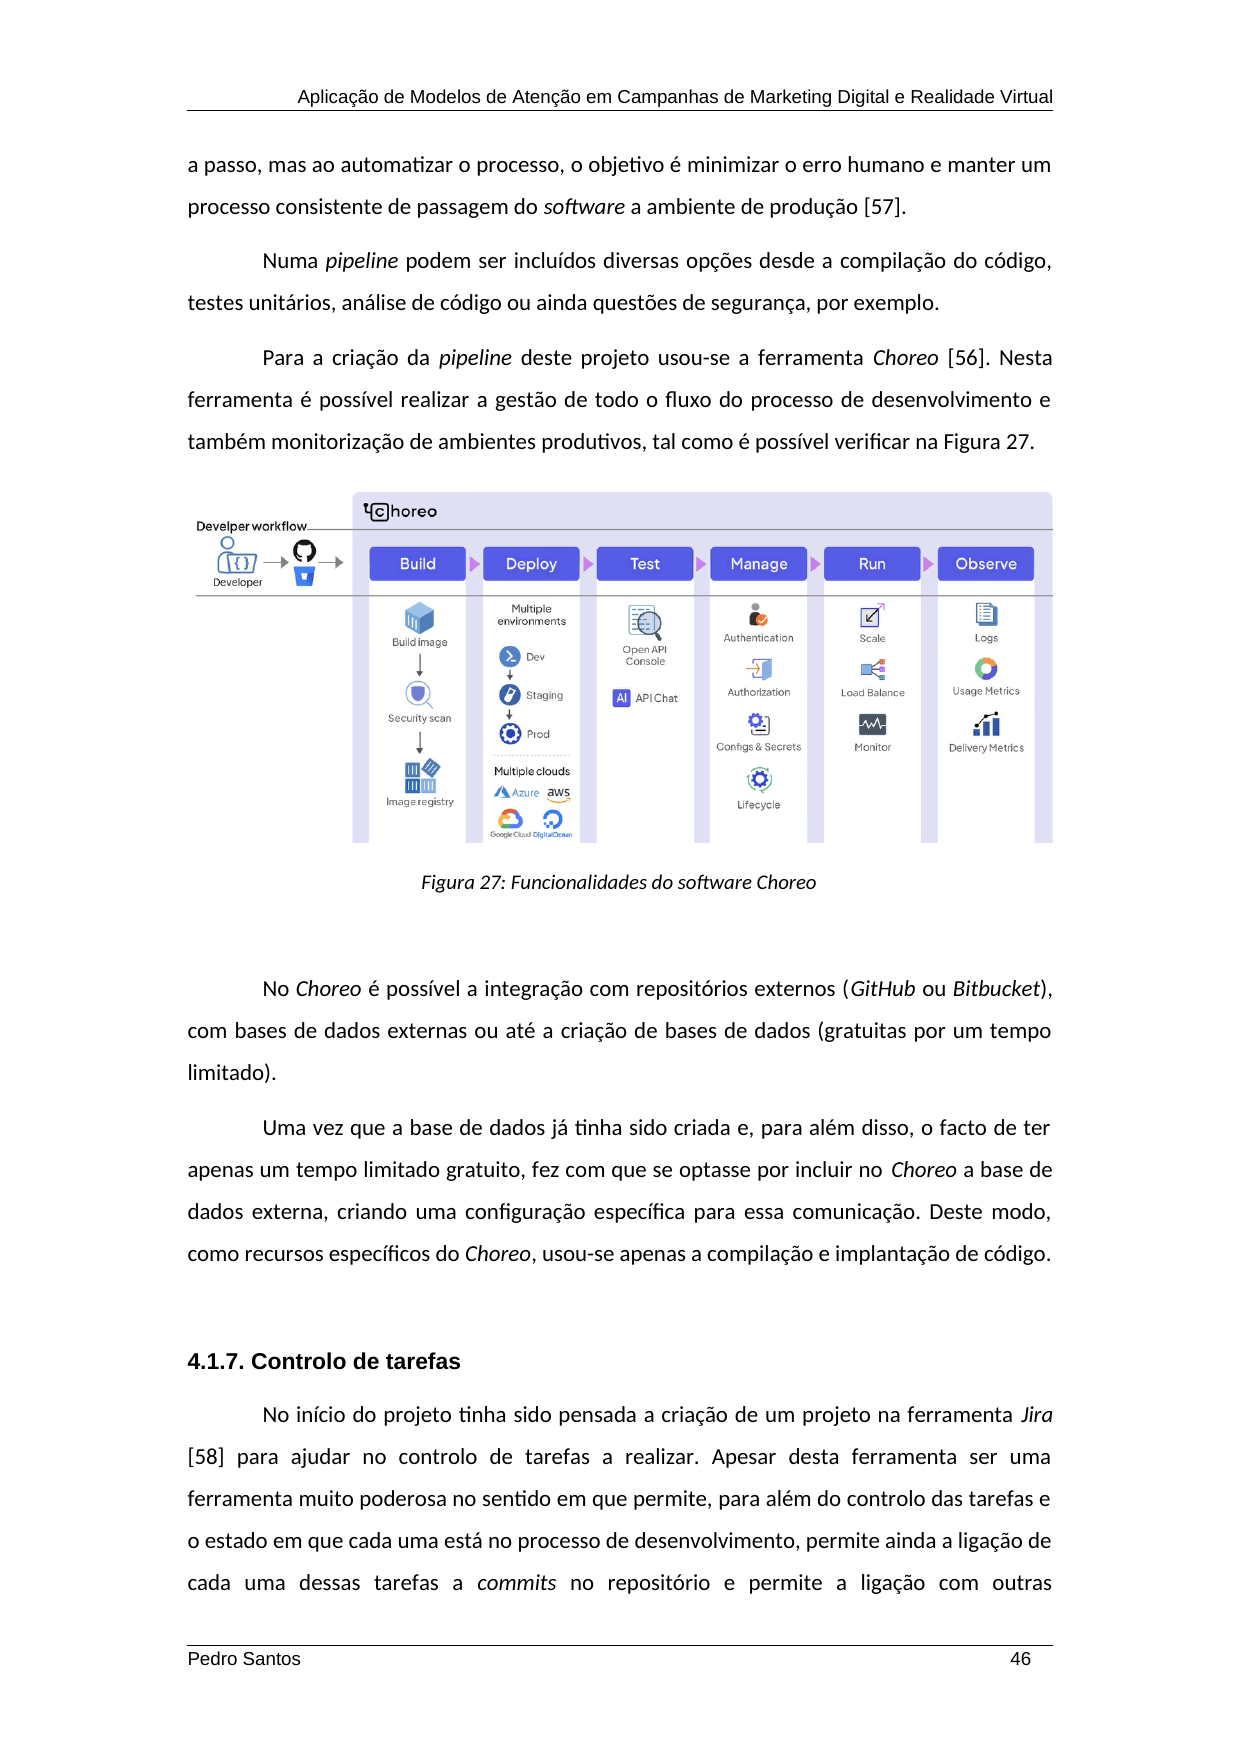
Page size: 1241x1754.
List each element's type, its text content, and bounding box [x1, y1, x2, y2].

text No Choreo é possível a integração com repositórios externos (GitHub ou Bitbucket), com bases de dados externas ou até a criação de bases de dados (gratuitas por um tempo limitado). [187, 974, 1053, 1086]
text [187, 1400, 1053, 1596]
list 4.1.7. Controlo de tarefas [187, 1348, 1053, 1374]
picture [187, 481, 1053, 843]
text Numa pipeline podem ser incluídos diversas opções desde a compilação do código, testes unitários, análise de código ou ainda questões de segurança, por exemplo. [187, 246, 1053, 316]
text Uma vez que a base de dados já tinha sido criada e, para além disso, o facto de ter apenas um tempo limitado gratuito, fez com que se optasse por incluir no Choreo a base de dados externa, criando uma configuração específica para essa comunicação. Deste modo, como recursos específicos do Choreo, usou-se apenas a compilação e implantação de código. [187, 1113, 1053, 1267]
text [187, 150, 1053, 220]
text Figura 27: Funcionalidades do software Choreo [187, 869, 1053, 895]
text Para a criação da pipeline deste projeto usou-se a ferramenta Choreo [56]. Nesta ferramenta é possível realizar a gestão de todo o fluxo do processo de desenvolvimento e também monitorização de ambientes produtivos, tal como é possível verificar na Figura 27. [187, 343, 1053, 455]
